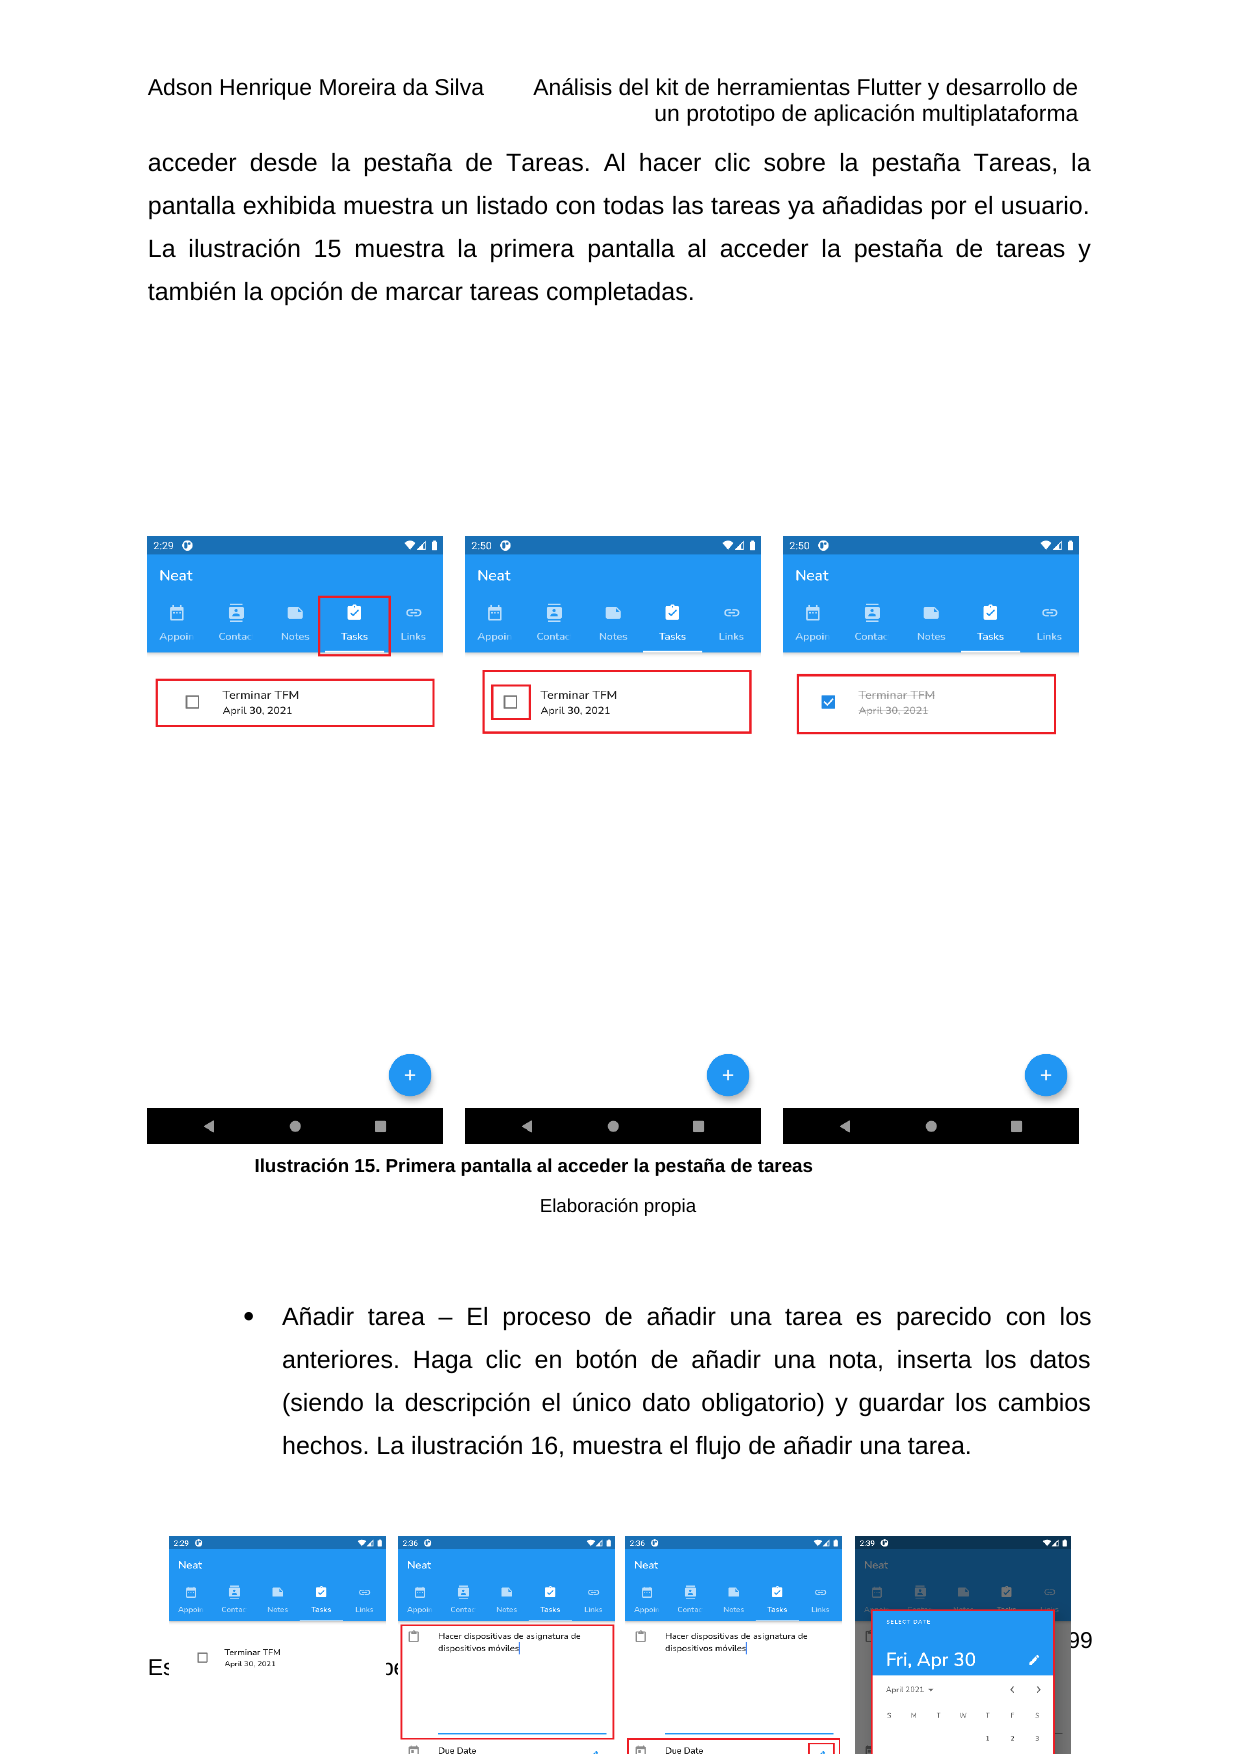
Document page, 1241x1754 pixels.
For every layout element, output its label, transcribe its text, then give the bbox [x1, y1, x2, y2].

picture [465, 536, 761, 1144]
picture [169, 1536, 386, 1754]
picture [855, 1536, 1071, 1754]
picture [147, 536, 443, 1144]
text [148, 148, 1092, 306]
list Añadir tarea – El proceso de añadir una tarea es parecido con los anteriores. Haga clic en botón de añadir una nota, inserta los datos (siendo la descripción el único dato obligatorio) y guardar los cambios hechos. La ilustración 16, muestra el flujo de añadir una tarea. [244, 1302, 1092, 1460]
picture [625, 1536, 842, 1754]
picture [783, 536, 1079, 1144]
picture [398, 1536, 615, 1754]
